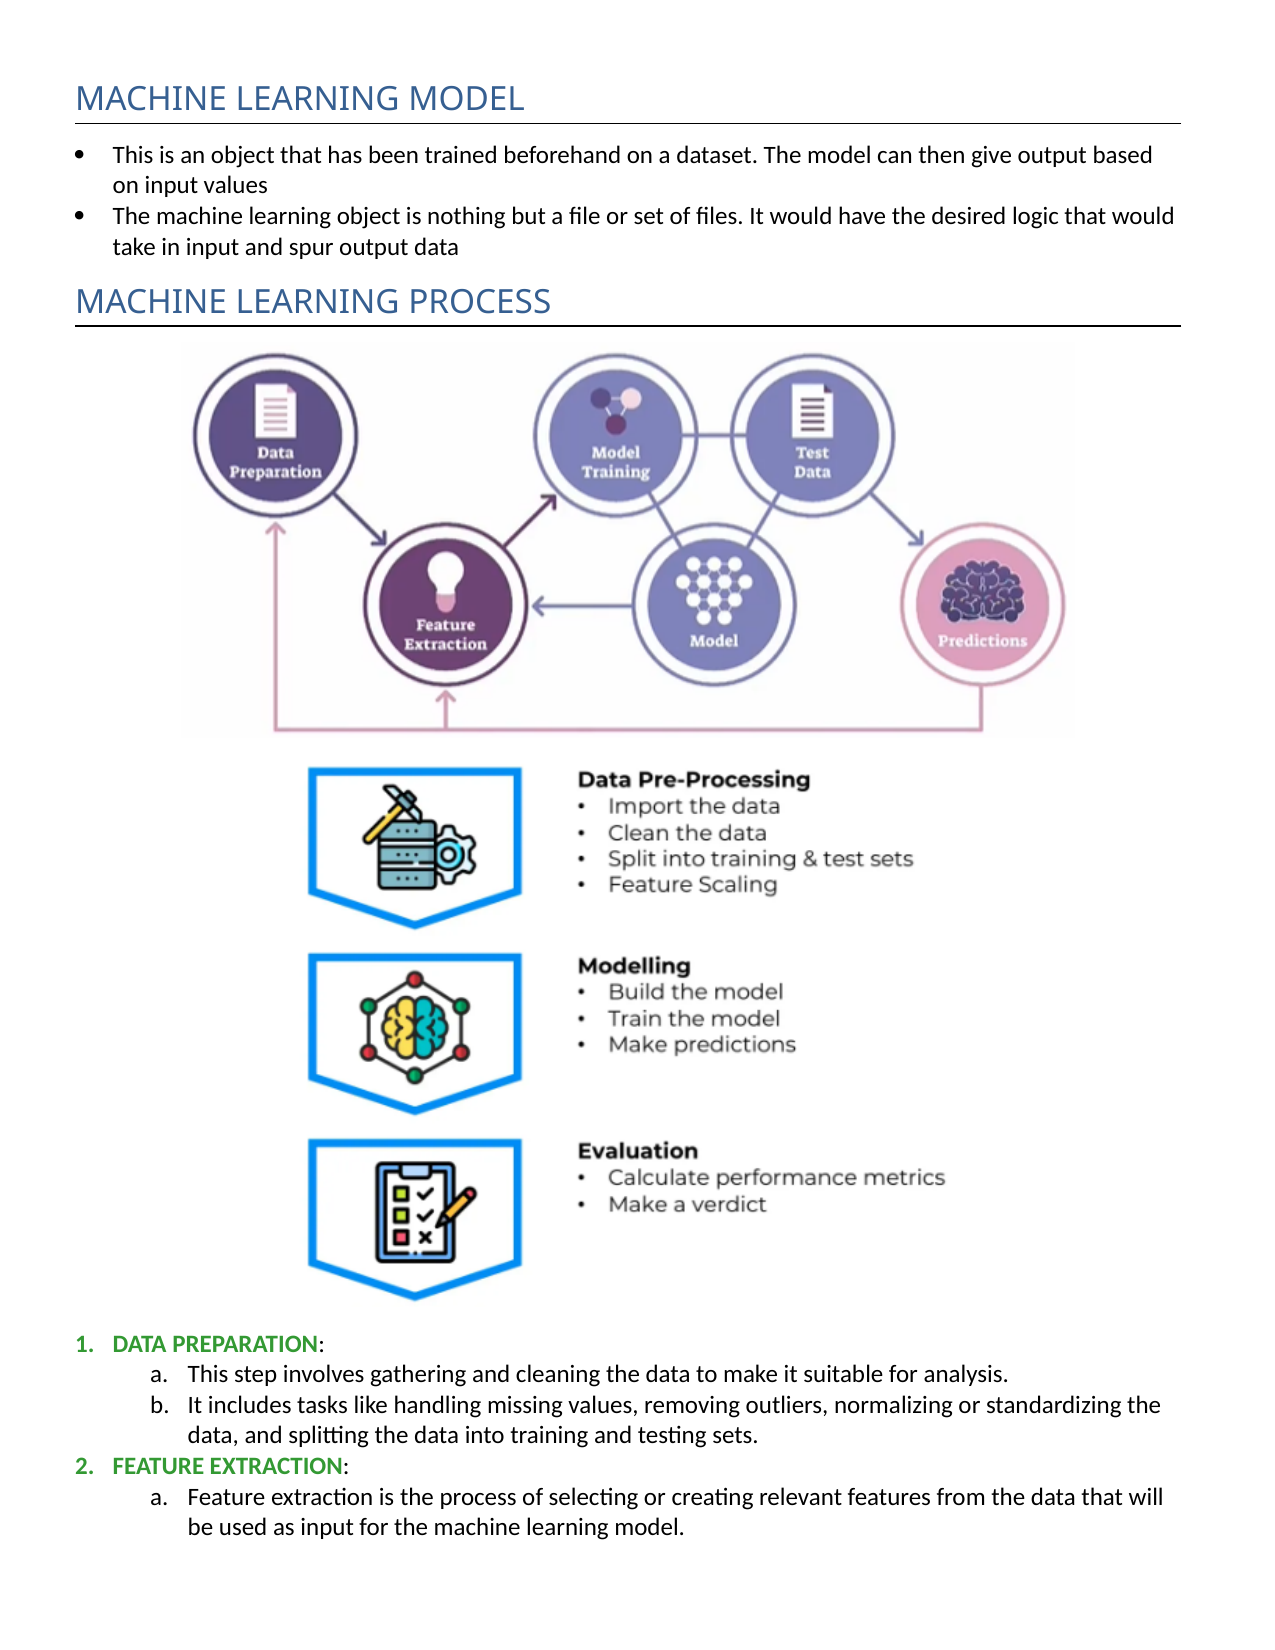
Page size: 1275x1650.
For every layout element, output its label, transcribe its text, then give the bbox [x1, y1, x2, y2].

subtitle MACHINE LEARNING MODEL [75, 75, 1181, 123]
list DATA PREPARATION: [75, 1328, 1181, 1358]
picture [181, 342, 1075, 738]
picture [294, 758, 962, 1307]
list FEATURE EXTRACTION: [75, 1450, 1181, 1481]
list It includes tasks like handling missing values, removing outliers, normalizing or standardizing the data, and splitting the data into training and testing sets. [150, 1389, 1181, 1450]
list This step involves gathering and cleaning the data to make it suitable for analysis. [150, 1358, 1181, 1389]
subtitle MACHINE LEARNING PROCESS [75, 278, 1181, 325]
list Feature extraction is the process of selecting or creating relevant features from the data that will be used as input for the machine learning model. [150, 1481, 1181, 1542]
list The machine learning object is nothing but a file or set of files. It would have the desired logic that would take in input and spur output data [75, 200, 1181, 261]
list This is an object that has been trained beforehand on a dataset. The model can then give output based on input values [75, 139, 1181, 200]
